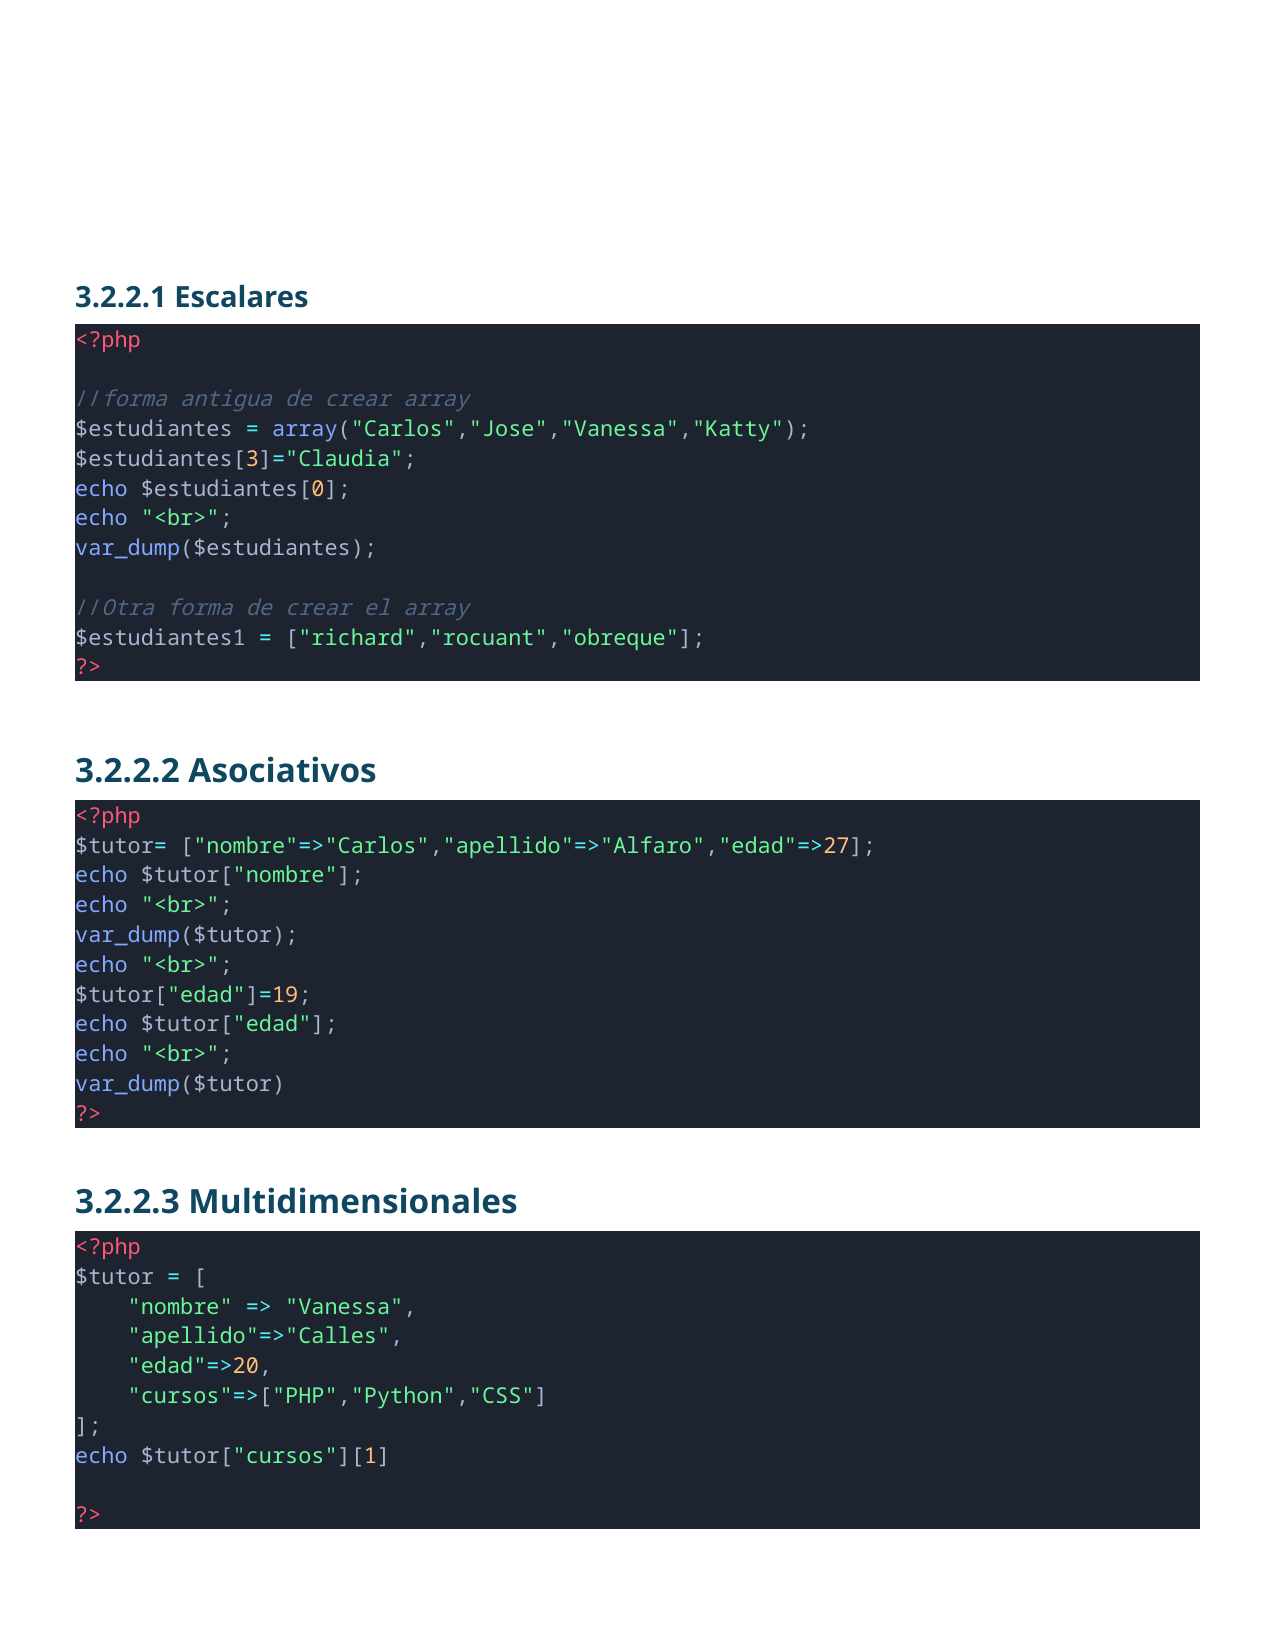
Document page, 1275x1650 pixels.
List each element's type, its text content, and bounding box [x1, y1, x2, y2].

text echo "<br>"; [75, 1038, 1200, 1068]
text var_dump($tutor); [75, 919, 1200, 949]
text <?php [75, 1231, 1200, 1261]
text echo "<br>"; [75, 502, 1200, 532]
text "edad"=>20, [75, 1350, 1200, 1380]
text echo $tutor["cursos"][1] [75, 1440, 1200, 1469]
text echo "<br>"; [75, 889, 1200, 919]
text $tutor["edad"]=19; [75, 979, 1200, 1008]
text $estudiantes[3]="Claudia"; [75, 443, 1200, 473]
text ]; [75, 1410, 1200, 1440]
text echo "<br>"; [75, 949, 1200, 979]
text $estudiantes1 = ["richard","rocuant","obreque"]; [75, 622, 1200, 651]
text ?> [75, 1499, 1200, 1529]
text ?> [75, 651, 1200, 681]
text var_dump($estudiantes); [75, 532, 1200, 562]
text $tutor= ["nombre"=>"Carlos","apellido"=>"Alfaro","edad"=>27]; [75, 830, 1200, 859]
text ?> [75, 1098, 1200, 1128]
text echo $estudiantes[0]; [75, 473, 1200, 502]
text "apellido"=>"Calles", [75, 1321, 1200, 1350]
text <?php [75, 324, 1200, 353]
text "cursos"=>["PHP","Python","CSS"] [75, 1380, 1200, 1410]
subtitle 3.2.2.3 Multidimensionales [75, 1178, 1200, 1223]
text echo $tutor["edad"]; [75, 1008, 1200, 1038]
text "nombre" => "Vanessa", [75, 1291, 1200, 1321]
text //forma antigua de crear array [75, 383, 1200, 413]
subtitle 3.2.2.1 Escalares [75, 277, 1200, 316]
subtitle 3.2.2.2 Asociativos [75, 747, 1200, 792]
text echo $tutor["nombre"]; [75, 859, 1200, 889]
text <?php [75, 800, 1200, 830]
text //Otra forma de crear el array [75, 592, 1200, 622]
text $estudiantes = array("Carlos","Jose","Vanessa","Katty"); [75, 413, 1200, 443]
text $tutor = [ [75, 1261, 1200, 1291]
text var_dump($tutor) [75, 1068, 1200, 1098]
